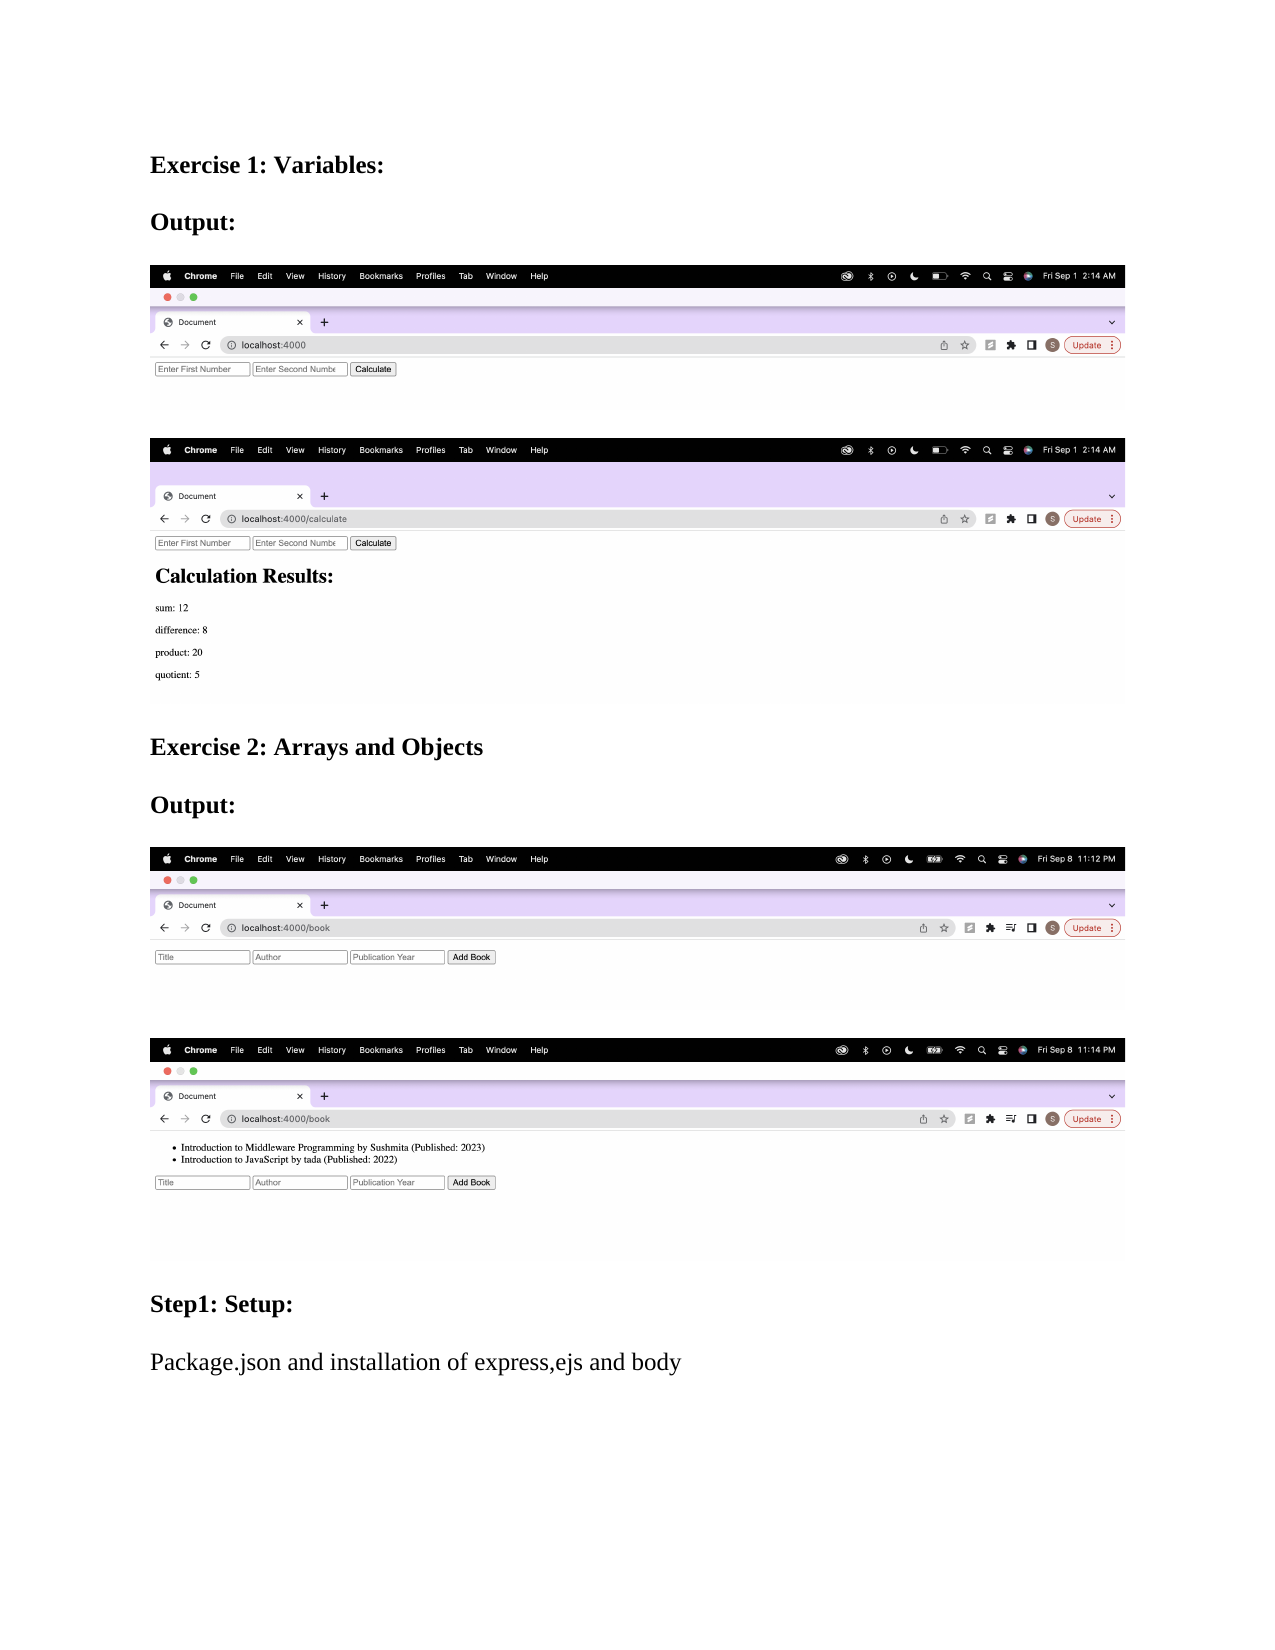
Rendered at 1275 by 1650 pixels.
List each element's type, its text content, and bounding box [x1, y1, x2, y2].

text Step1: Setup: [150, 1289, 1125, 1318]
text Exercise 1: Variables: [150, 150, 1125, 179]
picture [150, 1038, 1125, 1261]
text Output: [150, 790, 1125, 818]
text Output: [150, 207, 1125, 236]
picture [150, 265, 1125, 410]
picture [150, 438, 1125, 704]
text Exercise 2: Arrays and Objects [150, 732, 1125, 761]
text Package.json and installation of express,ejs and body [150, 1347, 1125, 1376]
picture [150, 847, 1125, 1010]
